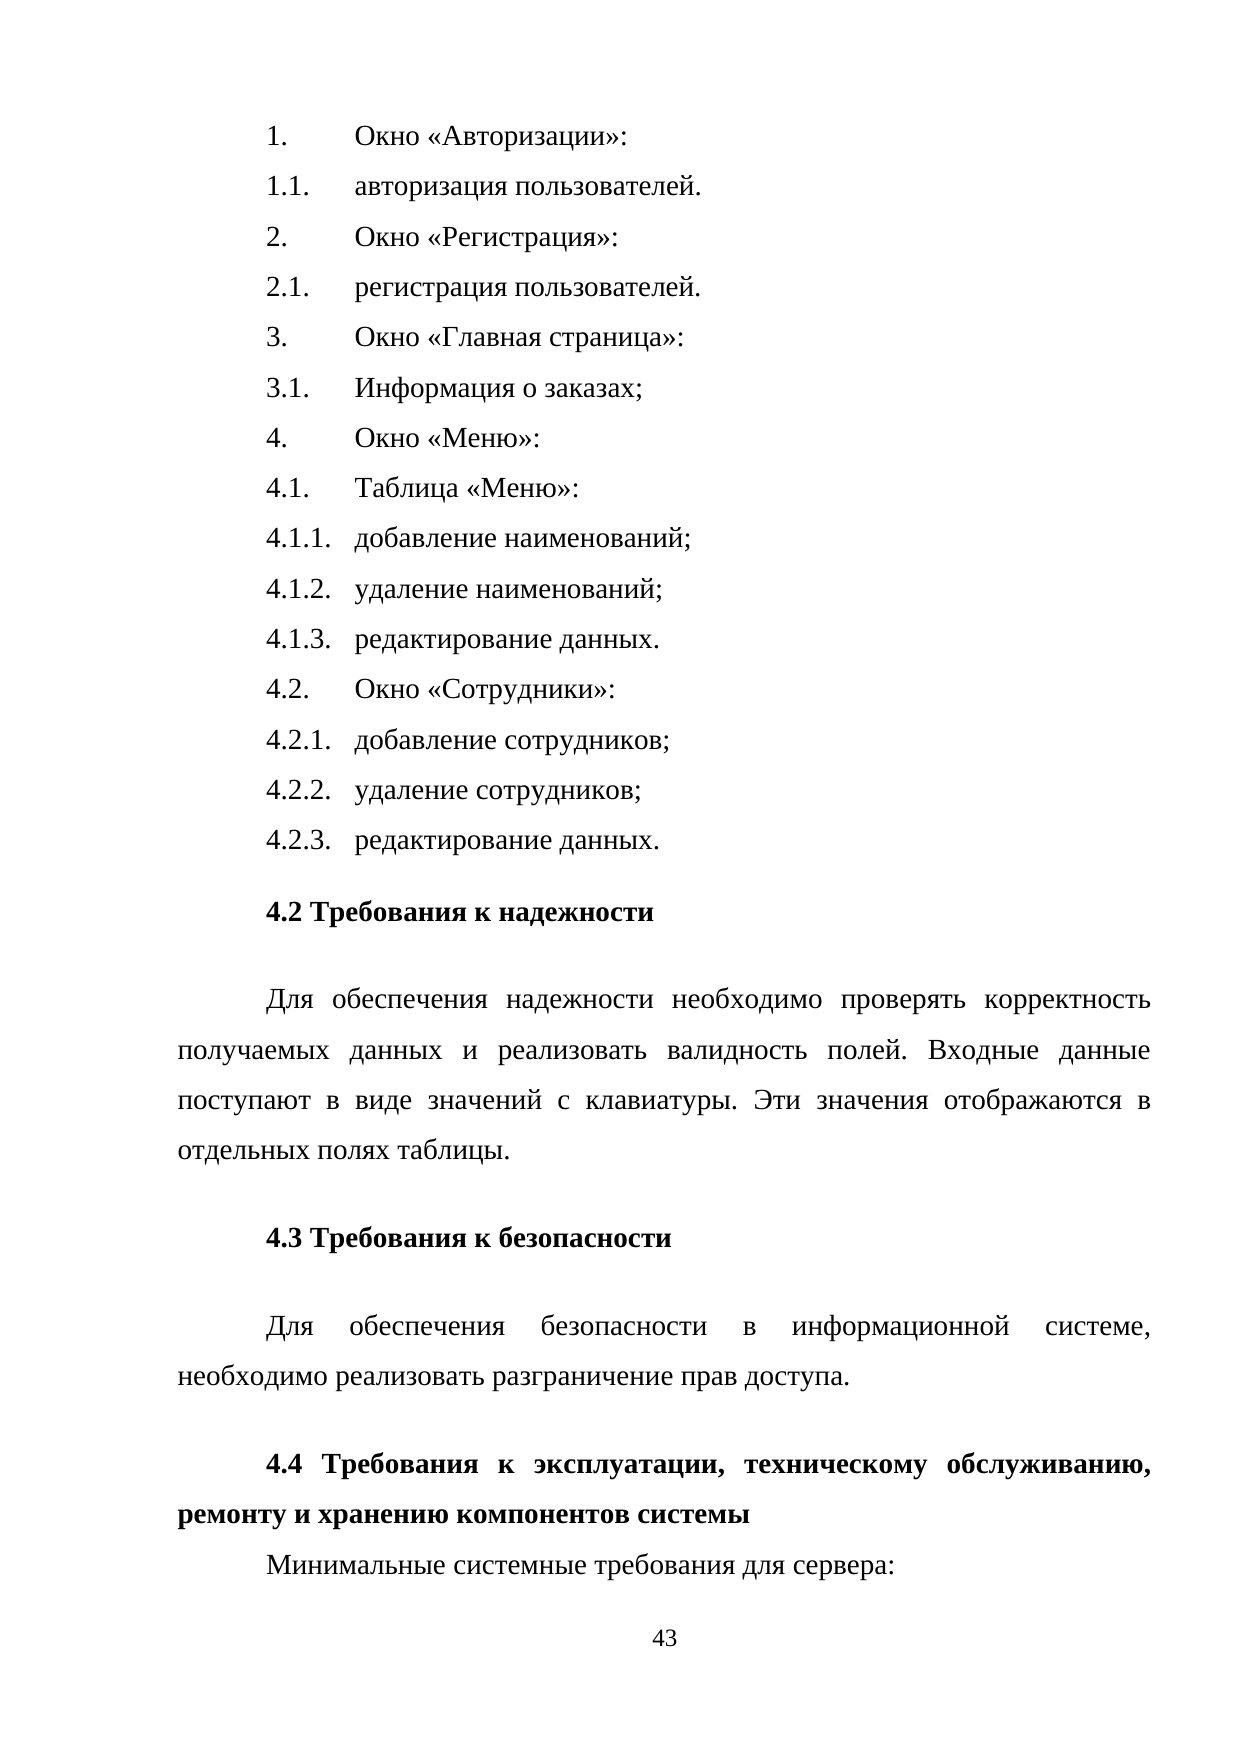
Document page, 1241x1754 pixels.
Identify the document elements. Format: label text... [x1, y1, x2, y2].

list удаление наименований; [177, 571, 1152, 604]
list добавление наименований; [177, 521, 1152, 554]
text Для обеспечения безопасности в информационной системе, необходимо реализовать разграничение прав доступа. [177, 1308, 1152, 1392]
list Окно «Сотрудники»: [177, 672, 1152, 705]
list добавление сотрудников; [177, 722, 1152, 755]
list Окно «Меню»: [177, 420, 1152, 453]
text 4.4 Требования к эксплуатации, техническому обслуживанию, ремонту и хранению компонентов системы [177, 1446, 1152, 1530]
list Окно «Главная страница»: [177, 319, 1152, 353]
list Окно «Авторизации»: [177, 118, 1152, 152]
list редактирование данных. [177, 621, 1152, 655]
text Для обеспечения надежности необходимо проверять корректность получаемых данных и реализовать валидность полей. Входные данные поступают в виде значений c клавиатуры. Эти значения отображаются в отдельных полях таблицы. [177, 981, 1152, 1166]
text 4.2 Требования к надежности [177, 894, 1152, 927]
list регистрация пользователей. [177, 269, 1152, 303]
list Окно «Регистрация»: [177, 219, 1152, 252]
text 4.3 Требования к безопасности [177, 1220, 1152, 1254]
list редактирование данных. [177, 822, 1152, 856]
list Таблица «Меню»: [177, 470, 1152, 504]
list Информация о заказах; [177, 370, 1152, 403]
text Минимальные системные требования для сервера: [177, 1547, 1152, 1580]
list авторизация пользователей. [177, 168, 1152, 202]
list удаление сотрудников; [177, 772, 1152, 806]
